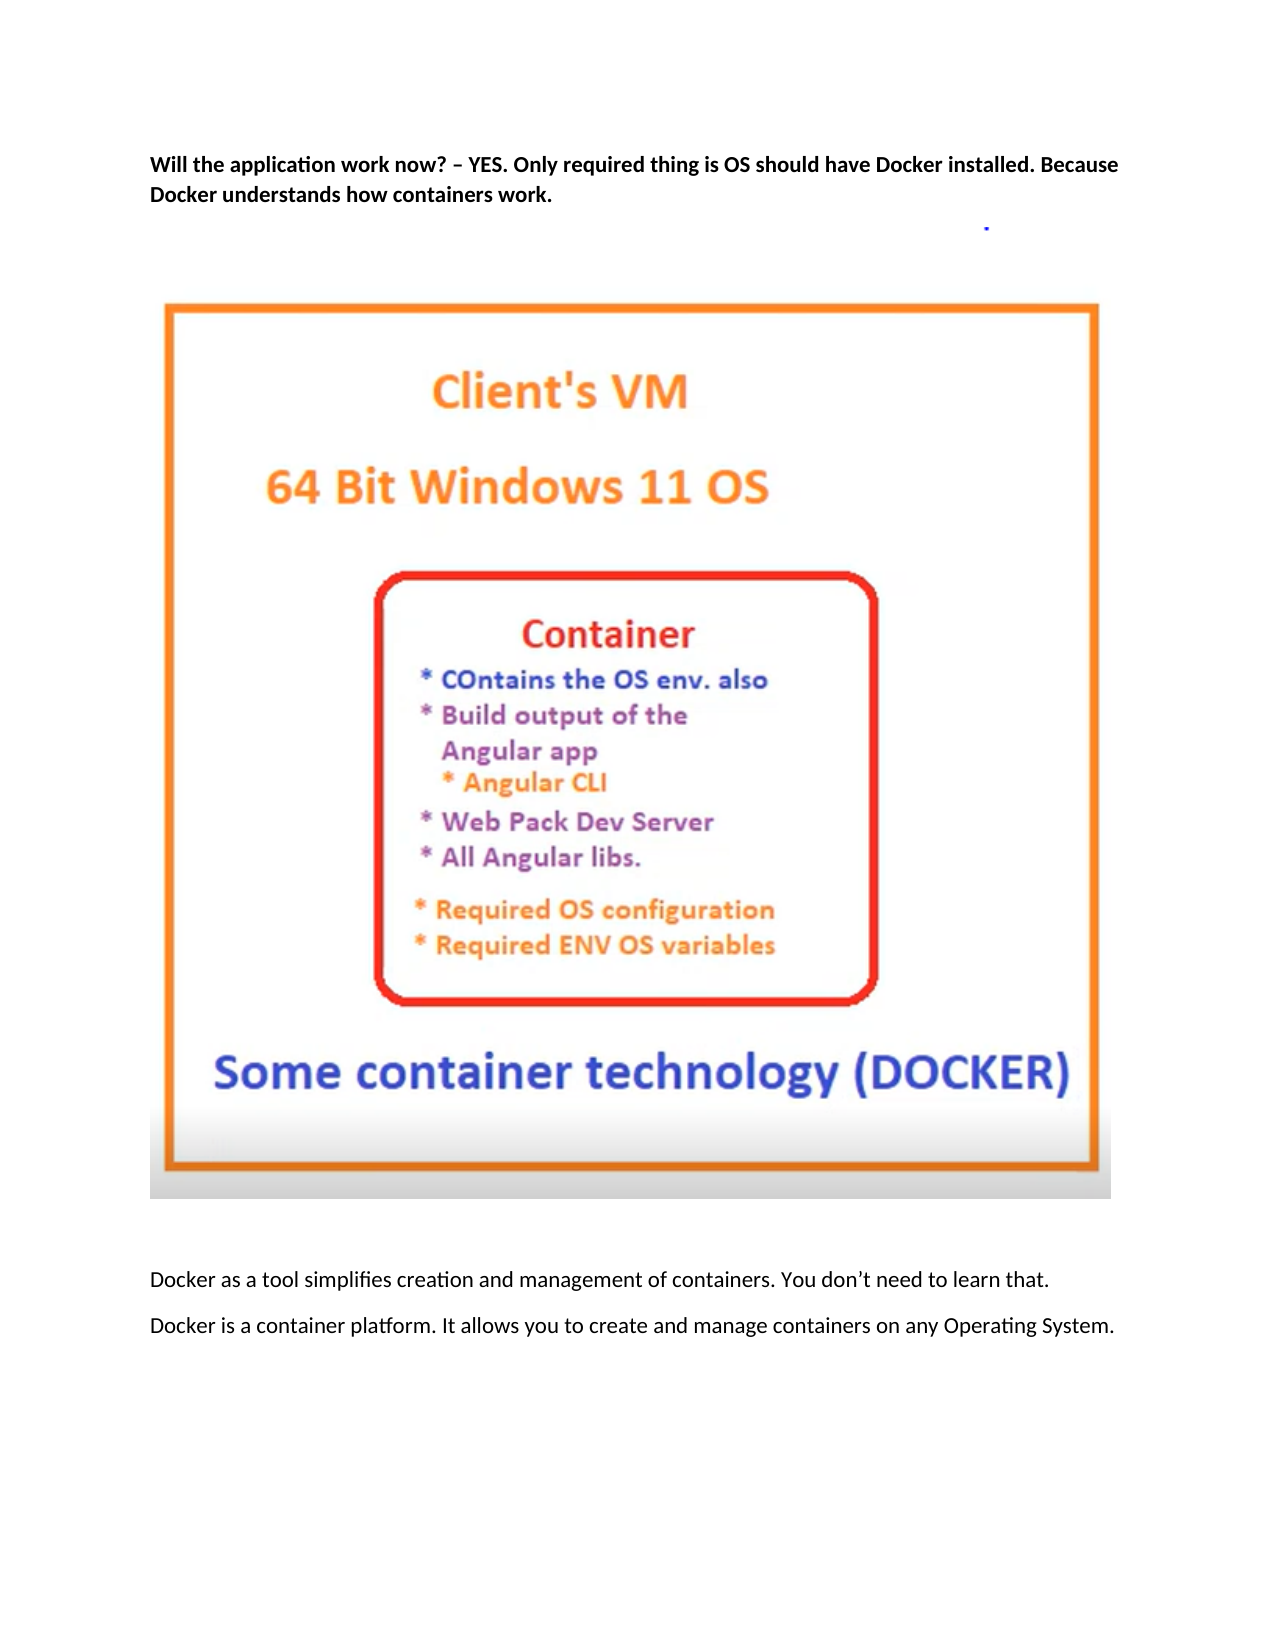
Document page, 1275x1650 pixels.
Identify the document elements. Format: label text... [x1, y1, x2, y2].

text Docker is a container platform. It allows you to create and manage containers on any Operating System. [150, 1312, 1125, 1339]
text Will the application work now? – YES. Only required thing is OS should have Docker installed. Because Docker understands how containers work. [150, 150, 1125, 208]
text Docker as a tool simplifies creation and management of containers. You don’t need to learn that. [150, 1265, 1125, 1293]
picture [150, 227, 1111, 1199]
